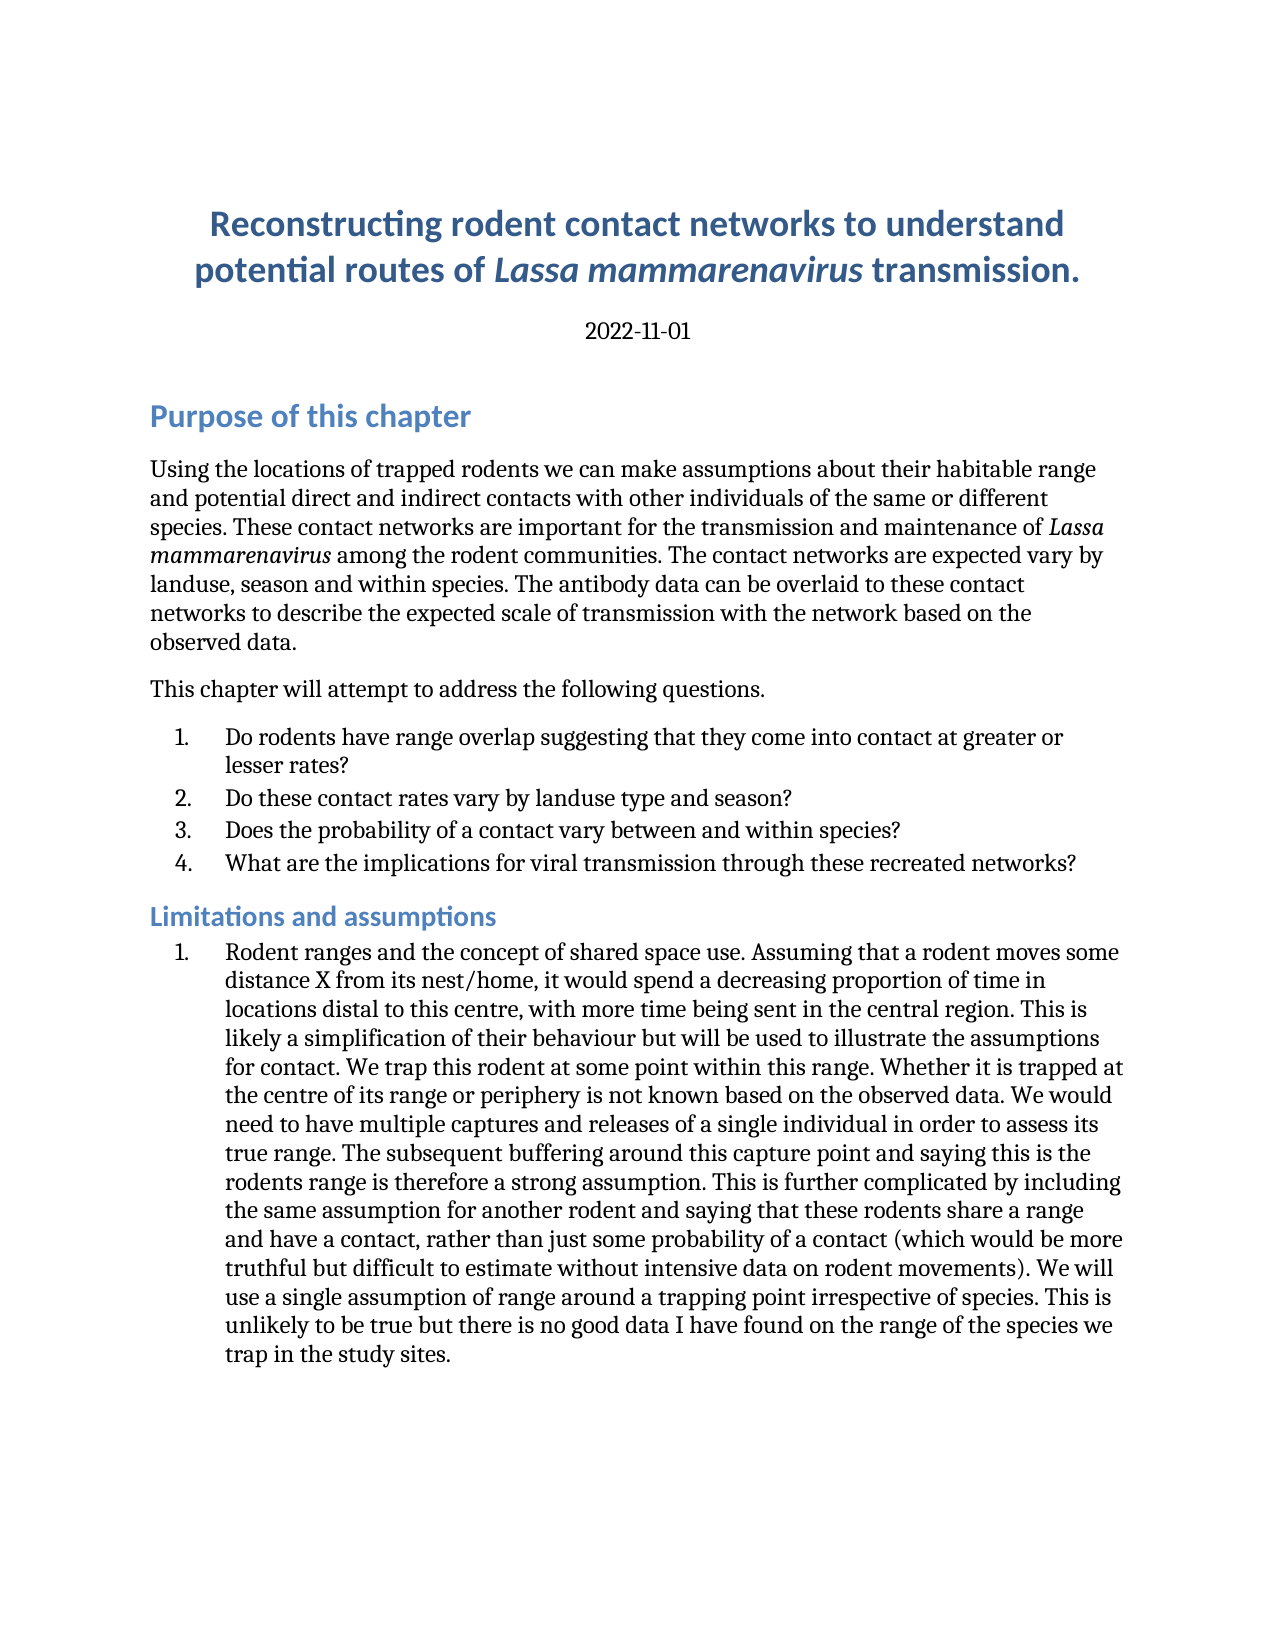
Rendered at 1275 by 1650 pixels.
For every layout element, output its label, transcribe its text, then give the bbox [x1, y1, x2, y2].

text 2022-11-01 [150, 317, 1125, 345]
text This chapter will attempt to address the following questions. [150, 675, 1125, 704]
subtitle Purpose of this chapter [150, 395, 1125, 436]
subtitle Limitations and assumptions [150, 898, 1125, 934]
list What are the implications for viral transmission through these recreated networks? [175, 849, 1125, 877]
list Rodent ranges and the concept of shared space use. Assuming that a rodent moves some distance X from its nest/home, it would spend a decreasing proportion of time in locations distal to this centre, with more time being sent in the central region. This is likely a simplification of their behaviour but will be used to illustrate the assumptions for contact. We trap this rodent at some point within this range. Whether it is trapped at the centre of its range or periphery is not known based on the observed data. We would need to have multiple captures and releases of a single individual in order to assess its true range. The subsequent buffering around this capture point and saying this is the rodents range is therefore a strong assumption. This is further complicated by including the same assumption for another rodent and saying that these rodents share a range and have a contact, rather than just some probability of a contact (which would be more truthful but difficult to estimate without intensive data on rodent movements). We will use a single assumption of range around a trapping point irrespective of species. This is unlikely to be true but there is no good data I have found on the range of the species we trap in the study sites. [175, 938, 1125, 1369]
text Using the locations of trapped rodents we can make assumptions about their habitable range and potential direct and indirect contacts with other individuals of the same or different species. These contact networks are important for the transmission and maintenance of Lassa mammarenavirus among the rodent communities. The contact networks are expected vary by landuse, season and within species. The antibody data can be overlaid to these contact networks to describe the expected scale of transmission with the network based on the observed data. [150, 455, 1125, 656]
list Does the probability of a contact vary between and within species? [175, 816, 1125, 845]
title Reconstructing rodent contact networks to understand potential routes of Lassa mammarenavirus transmission. [150, 200, 1125, 292]
list Do these contact rates vary by landuse type and season? [175, 784, 1125, 812]
list Do rodents have range overlap suggesting that they come into contact at greater or lesser rates? [175, 722, 1125, 780]
